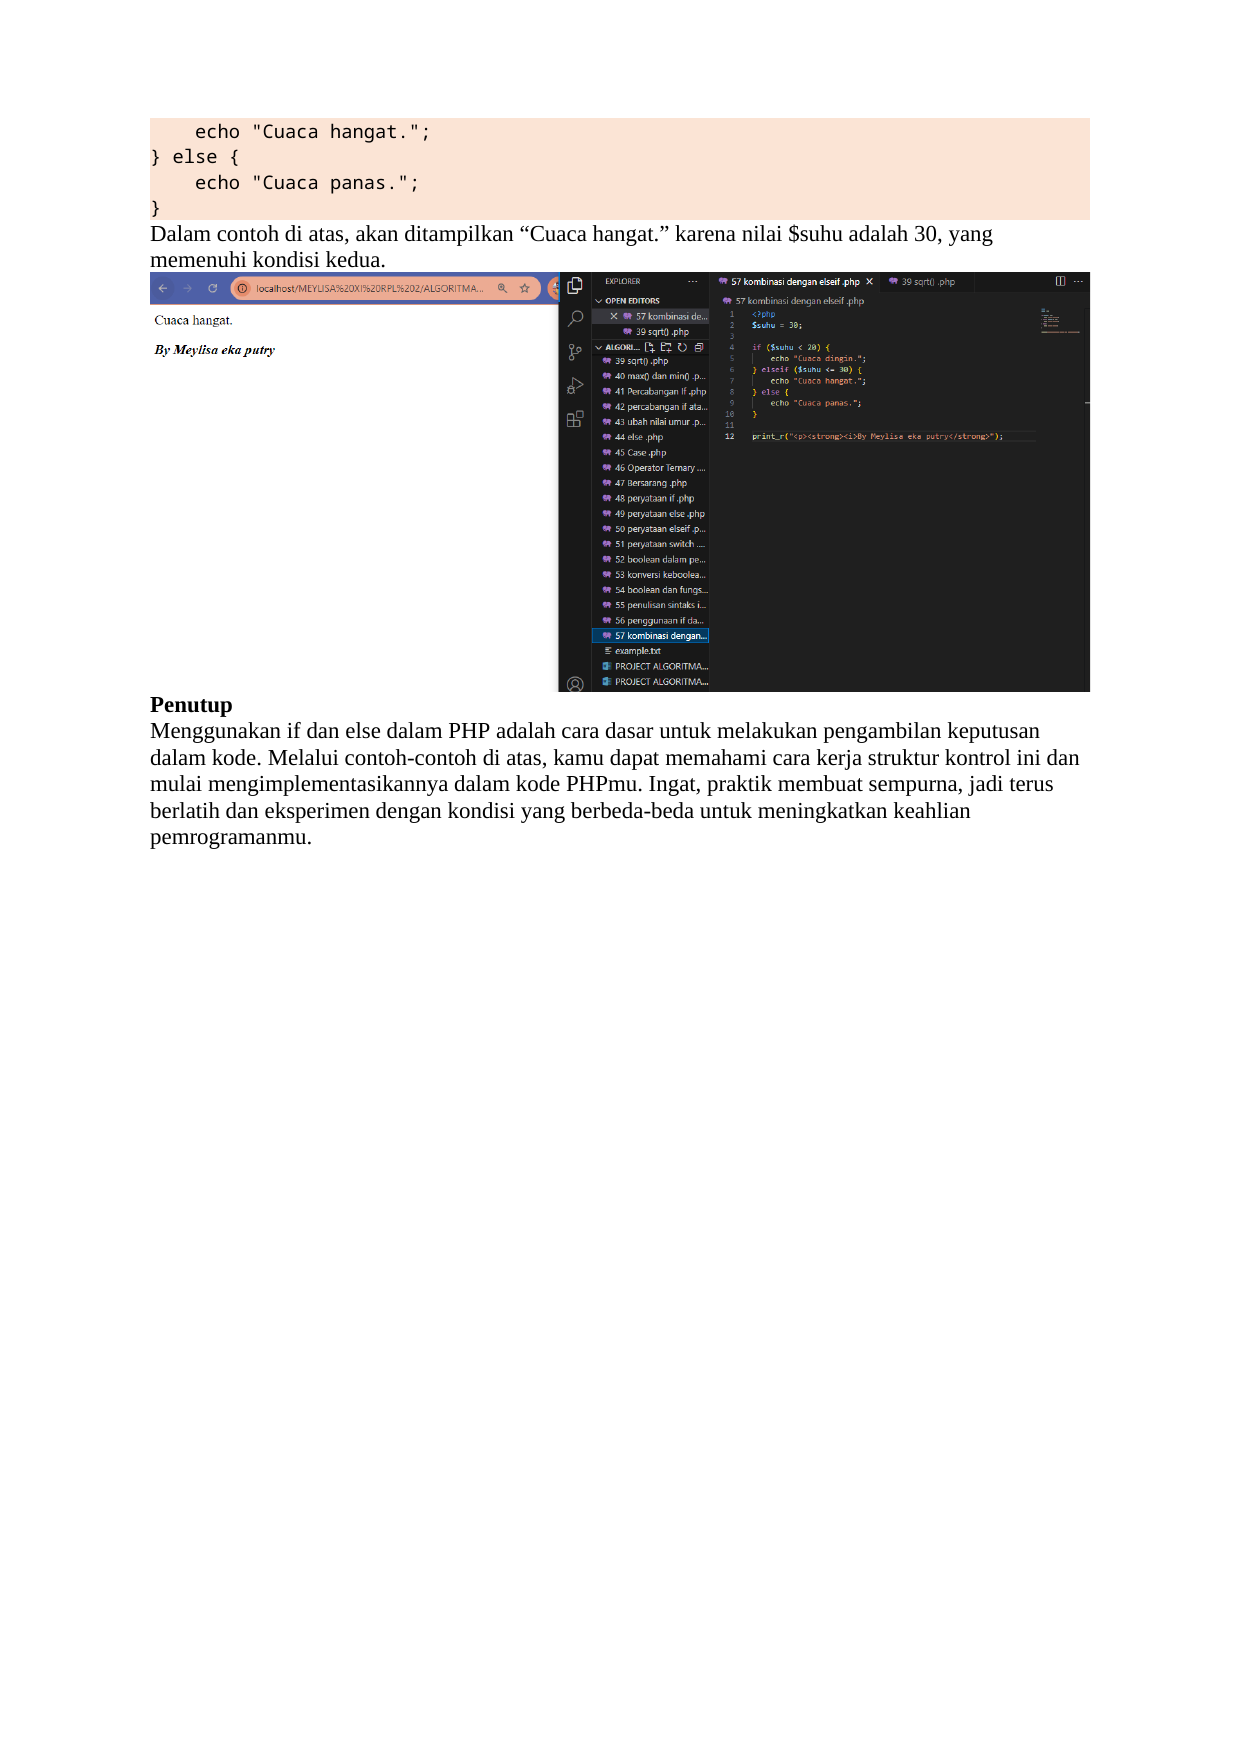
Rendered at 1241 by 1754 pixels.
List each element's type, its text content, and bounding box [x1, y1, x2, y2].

text echo "Cuaca hangat."; [150, 118, 1090, 144]
text Menggunakan if dan else dalam PHP adalah cara dasar untuk melakukan pengambilan keputusan dalam kode. Melalui contoh-contoh di atas, kamu dapat memahami cara kerja struktur kontrol ini dan mulai mengimplementasikannya dalam kode PHPmu. Ingat, praktik membuat sempurna, jadi terus berlatih dan eksperimen dengan kondisi yang berbeda-beda untuk meningkatkan keahlian pemrogramanmu. [150, 718, 1090, 849]
text } else { [150, 144, 1090, 169]
text Penutup [150, 692, 1090, 718]
text } [150, 195, 1090, 220]
picture [150, 272, 1091, 692]
text Dalam contoh di atas, akan ditampilkan “Cuaca hangat.” karena nilai $suhu adalah 30, yang memenuhi kondisi kedua. [150, 220, 1090, 272]
text echo "Cuaca panas."; [150, 169, 1090, 195]
